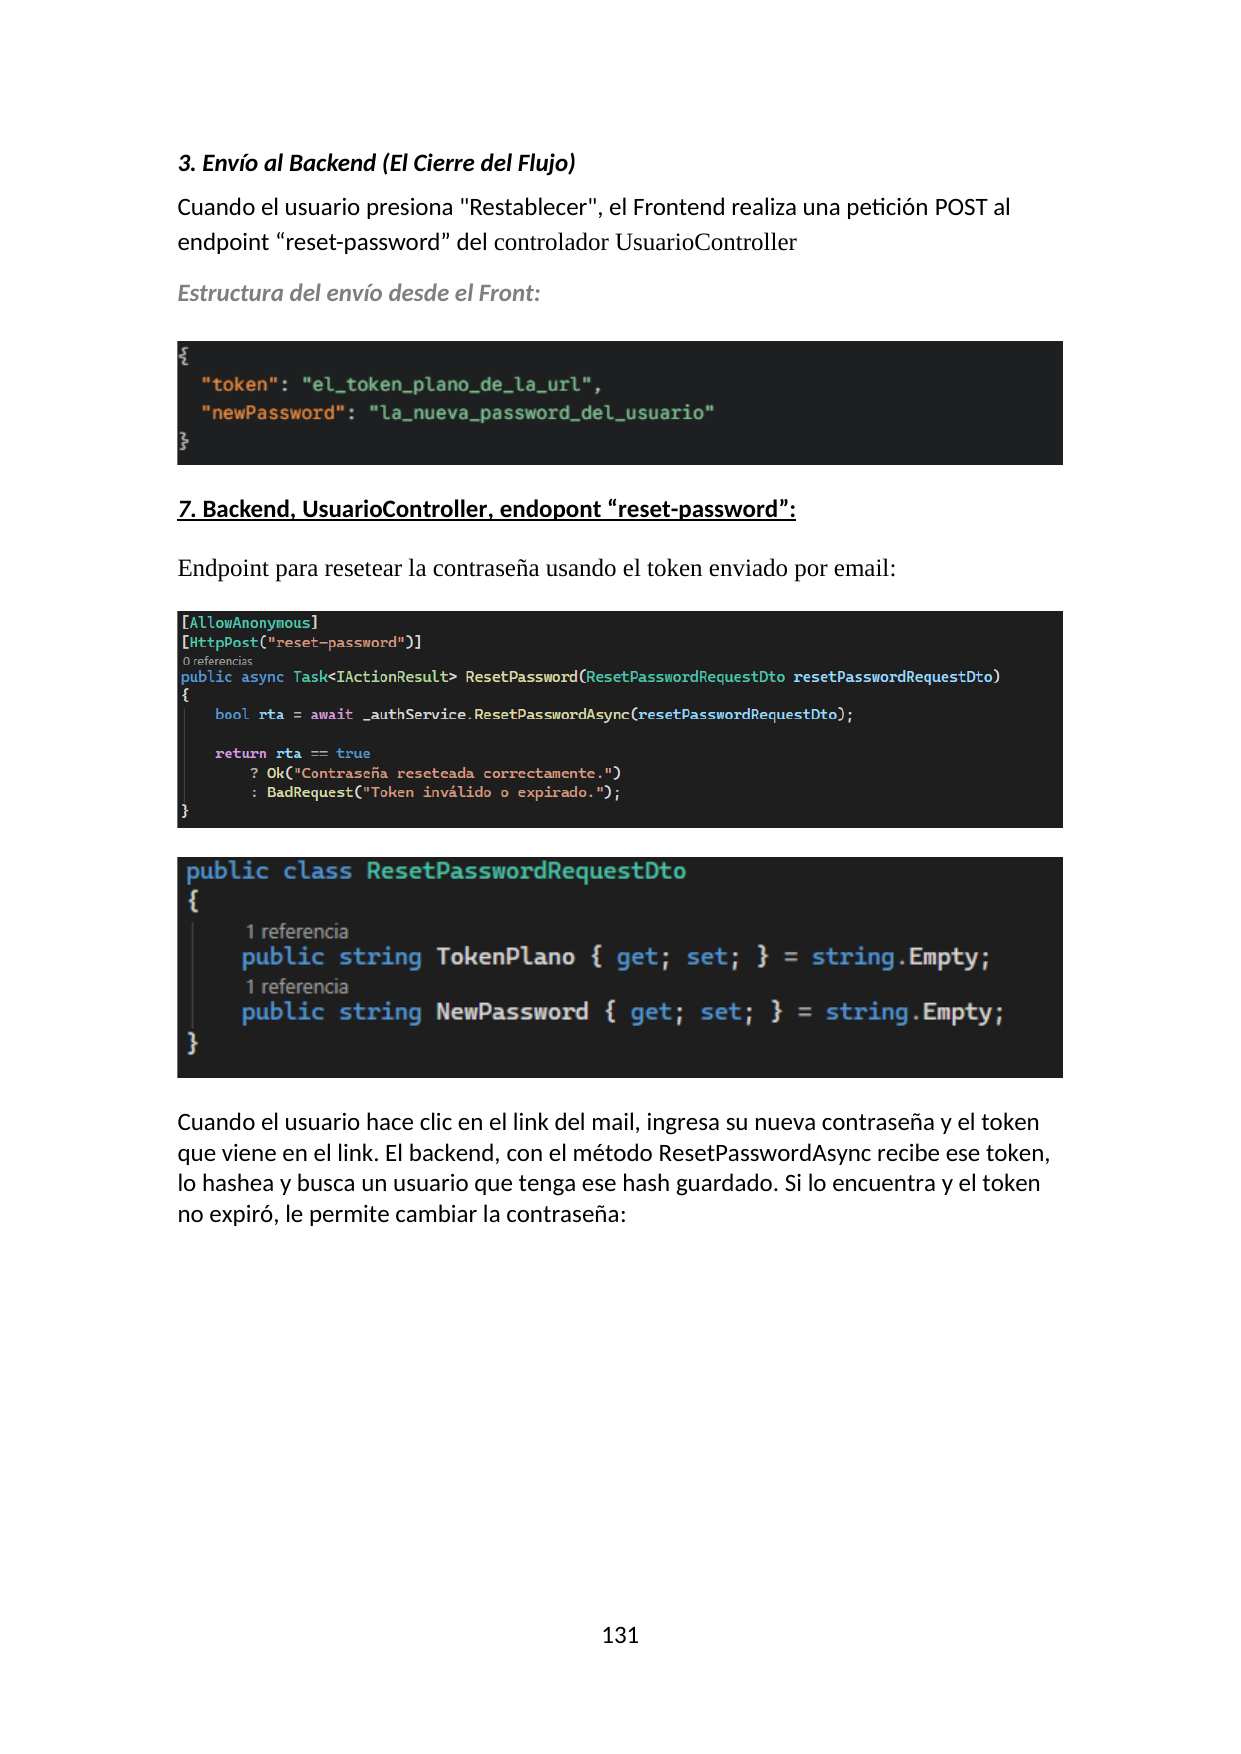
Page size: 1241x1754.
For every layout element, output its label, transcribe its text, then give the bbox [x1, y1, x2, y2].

text Cuando el usuario presiona "Restablecer", el Frontend realiza una petición POST al endpoint “reset-password” del controlador UsuarioController [177, 191, 1063, 256]
picture [177, 611, 1063, 828]
subtitle 3. Envío al Backend (El Cierre del Flujo) [177, 148, 1063, 178]
text Estructura del envío desde el Front: [177, 278, 1063, 308]
text Endpoint para resetear la contraseña usando el token enviado por email: [889, 553, 1063, 582]
picture [177, 341, 1063, 465]
picture [177, 857, 1063, 1078]
text 7. Backend, UsuarioController, endopont “reset-password”: [778, 493, 1063, 524]
text Cuando el usuario hace clic en el link del mail, ingresa su nueva contraseña y el token que viene en el link. El backend, con el método ResetPasswordAsync recibe ese token, lo hashea y busca un usuario que tenga ese hash guardado. Si lo encuentra y el token no expiró, le permite cambiar la contraseña: [620, 1107, 1063, 1229]
